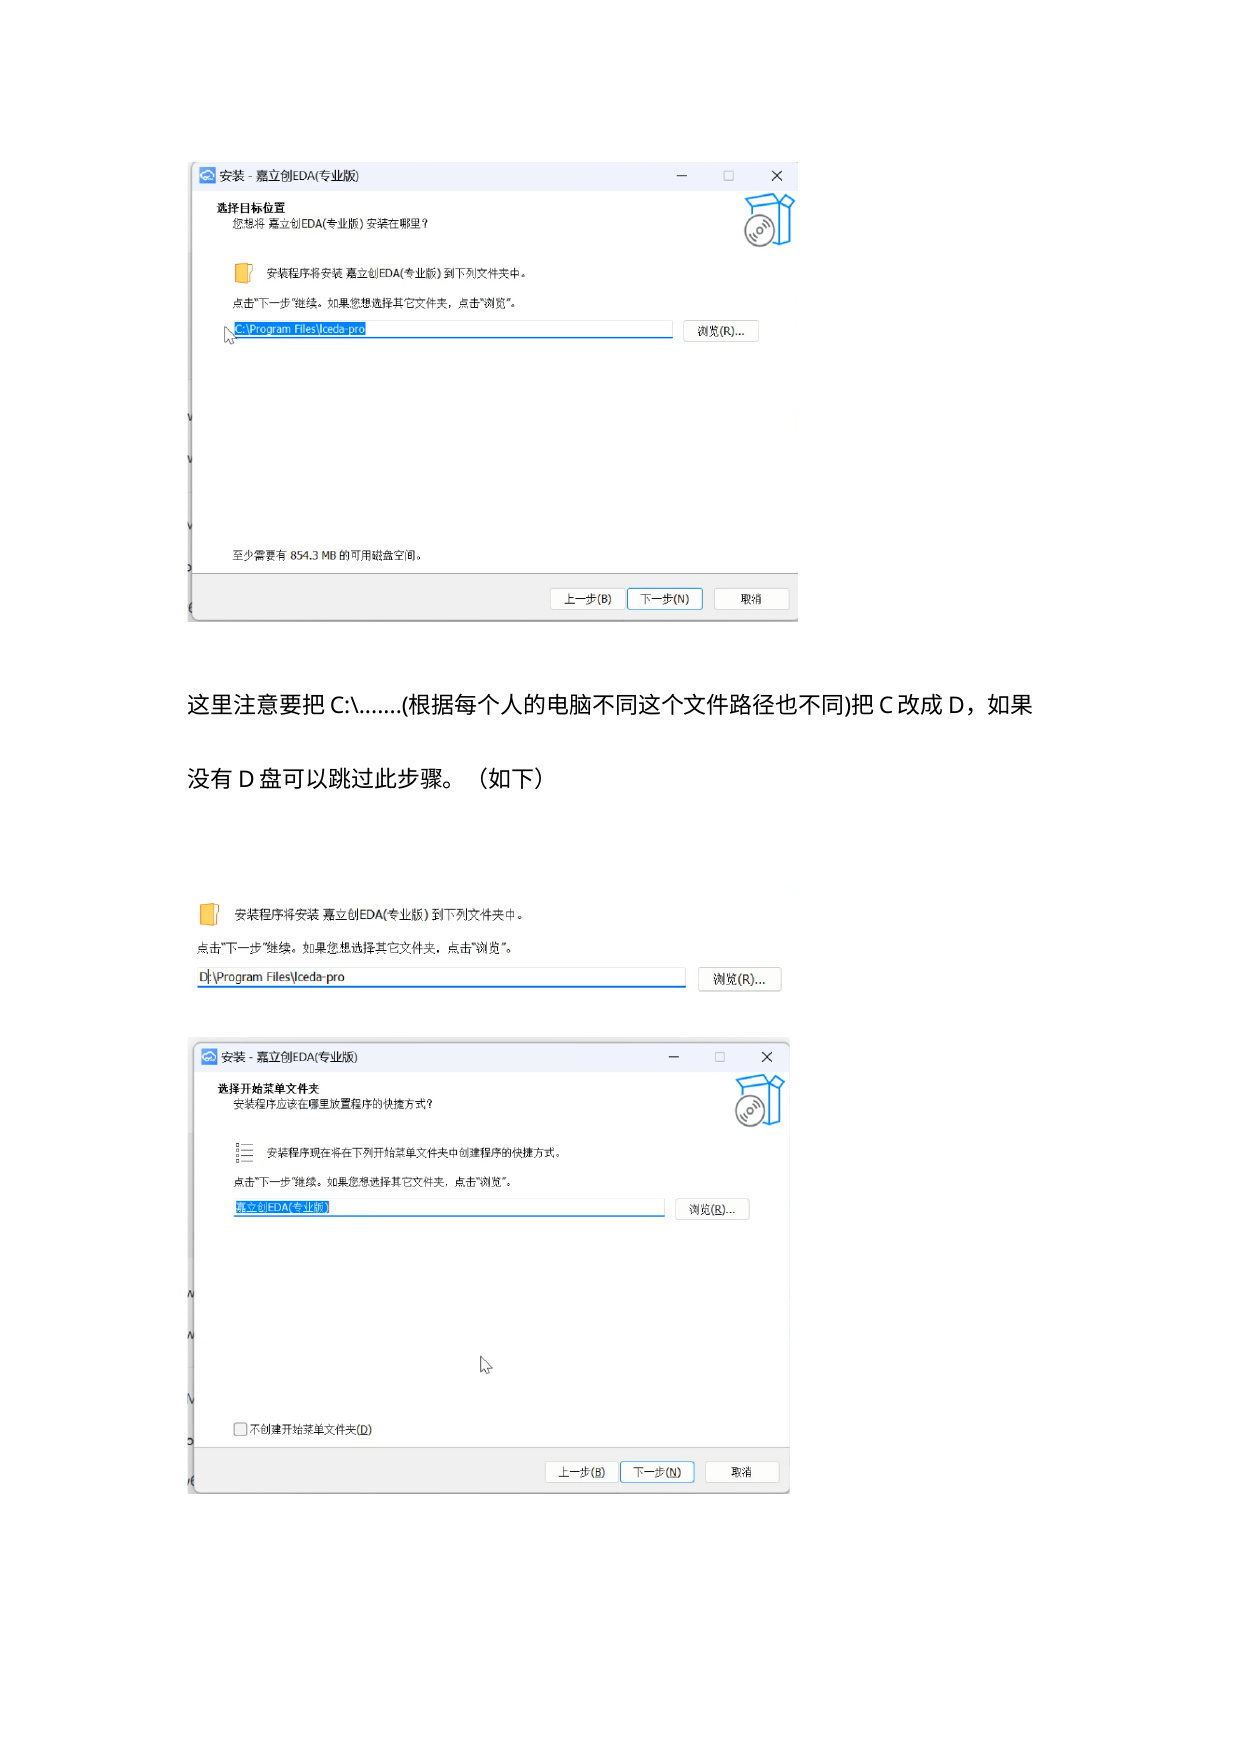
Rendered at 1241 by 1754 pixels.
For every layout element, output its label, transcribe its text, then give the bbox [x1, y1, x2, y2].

text 这里注意要把C:\.......(根据每个人的电脑不同这个文件路径也不同)把C改成D，如果没有D盘可以跳过此步骤。（如下） [187, 671, 1053, 811]
picture [187, 162, 798, 622]
picture [187, 1037, 790, 1494]
picture [187, 886, 810, 1012]
